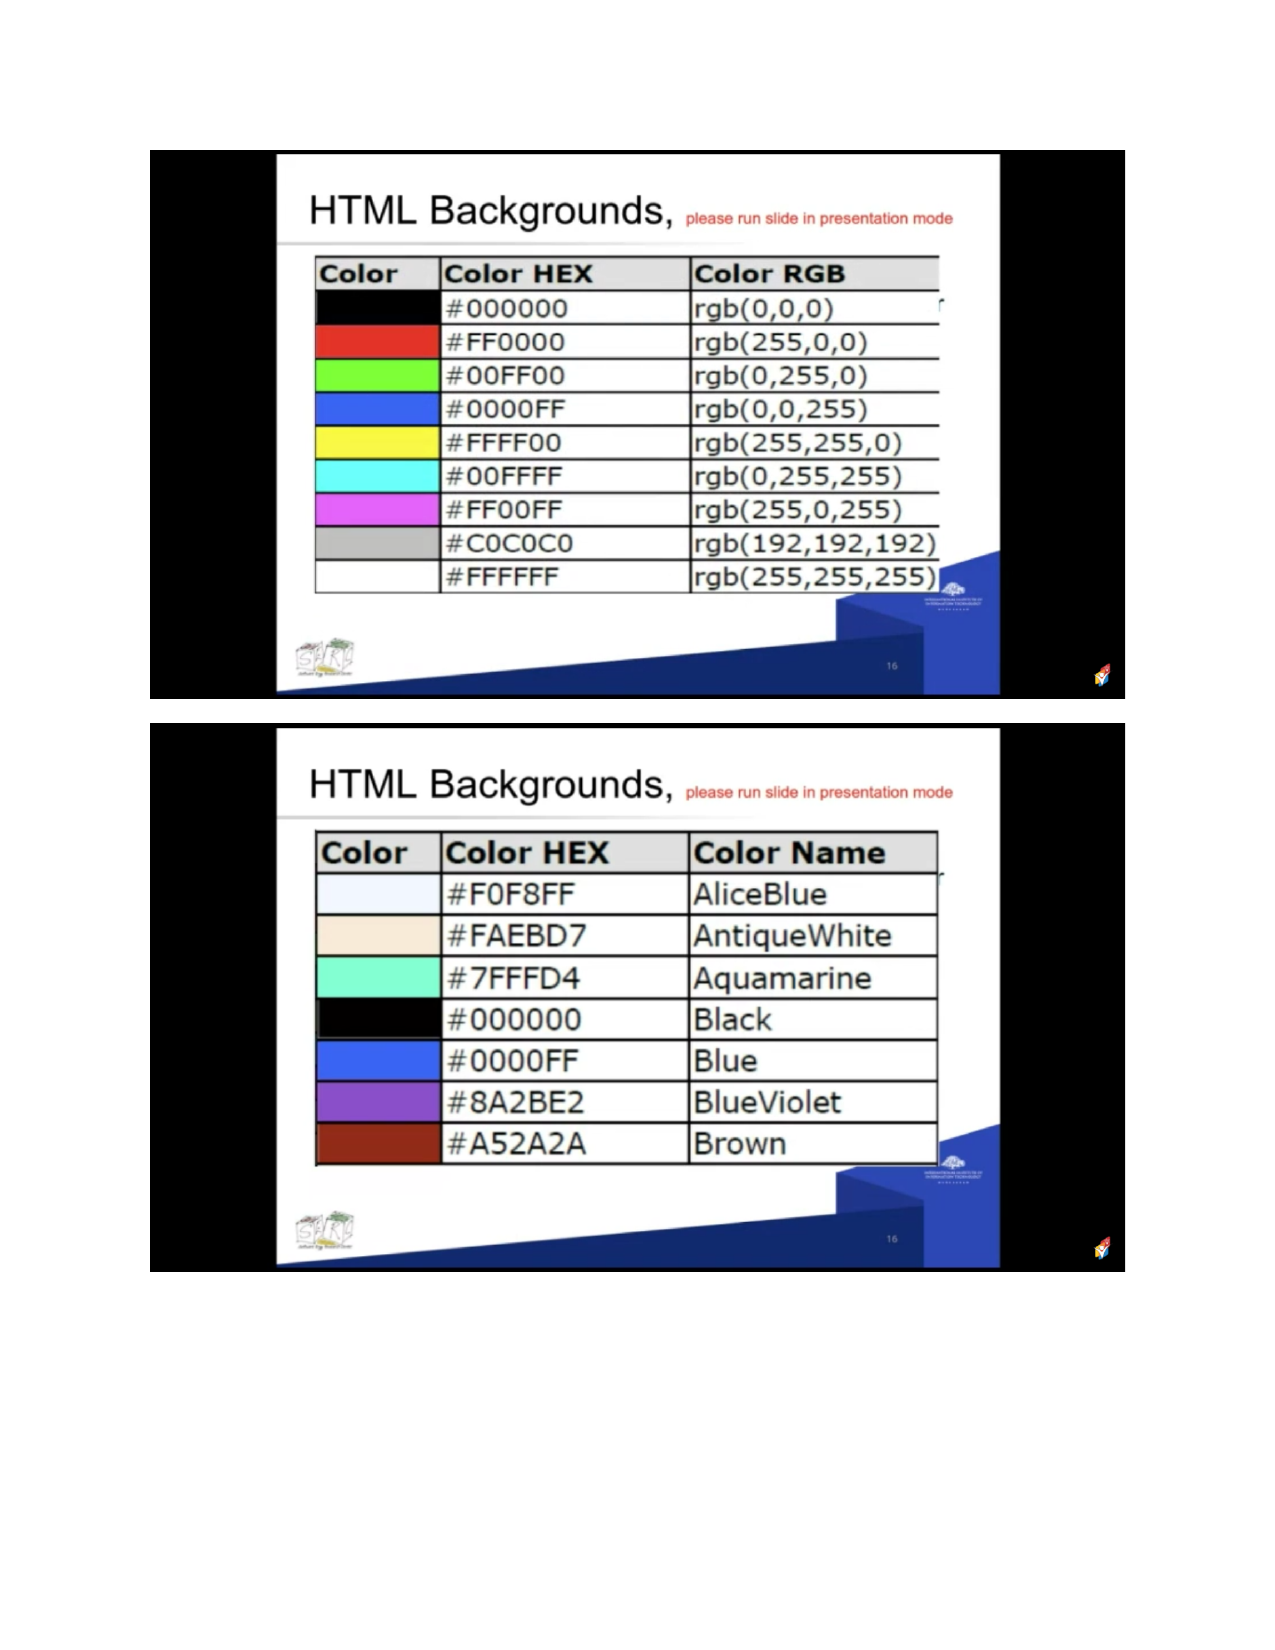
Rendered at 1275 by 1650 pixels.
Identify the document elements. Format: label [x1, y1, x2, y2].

picture [150, 723, 1125, 1272]
picture [150, 150, 1125, 699]
